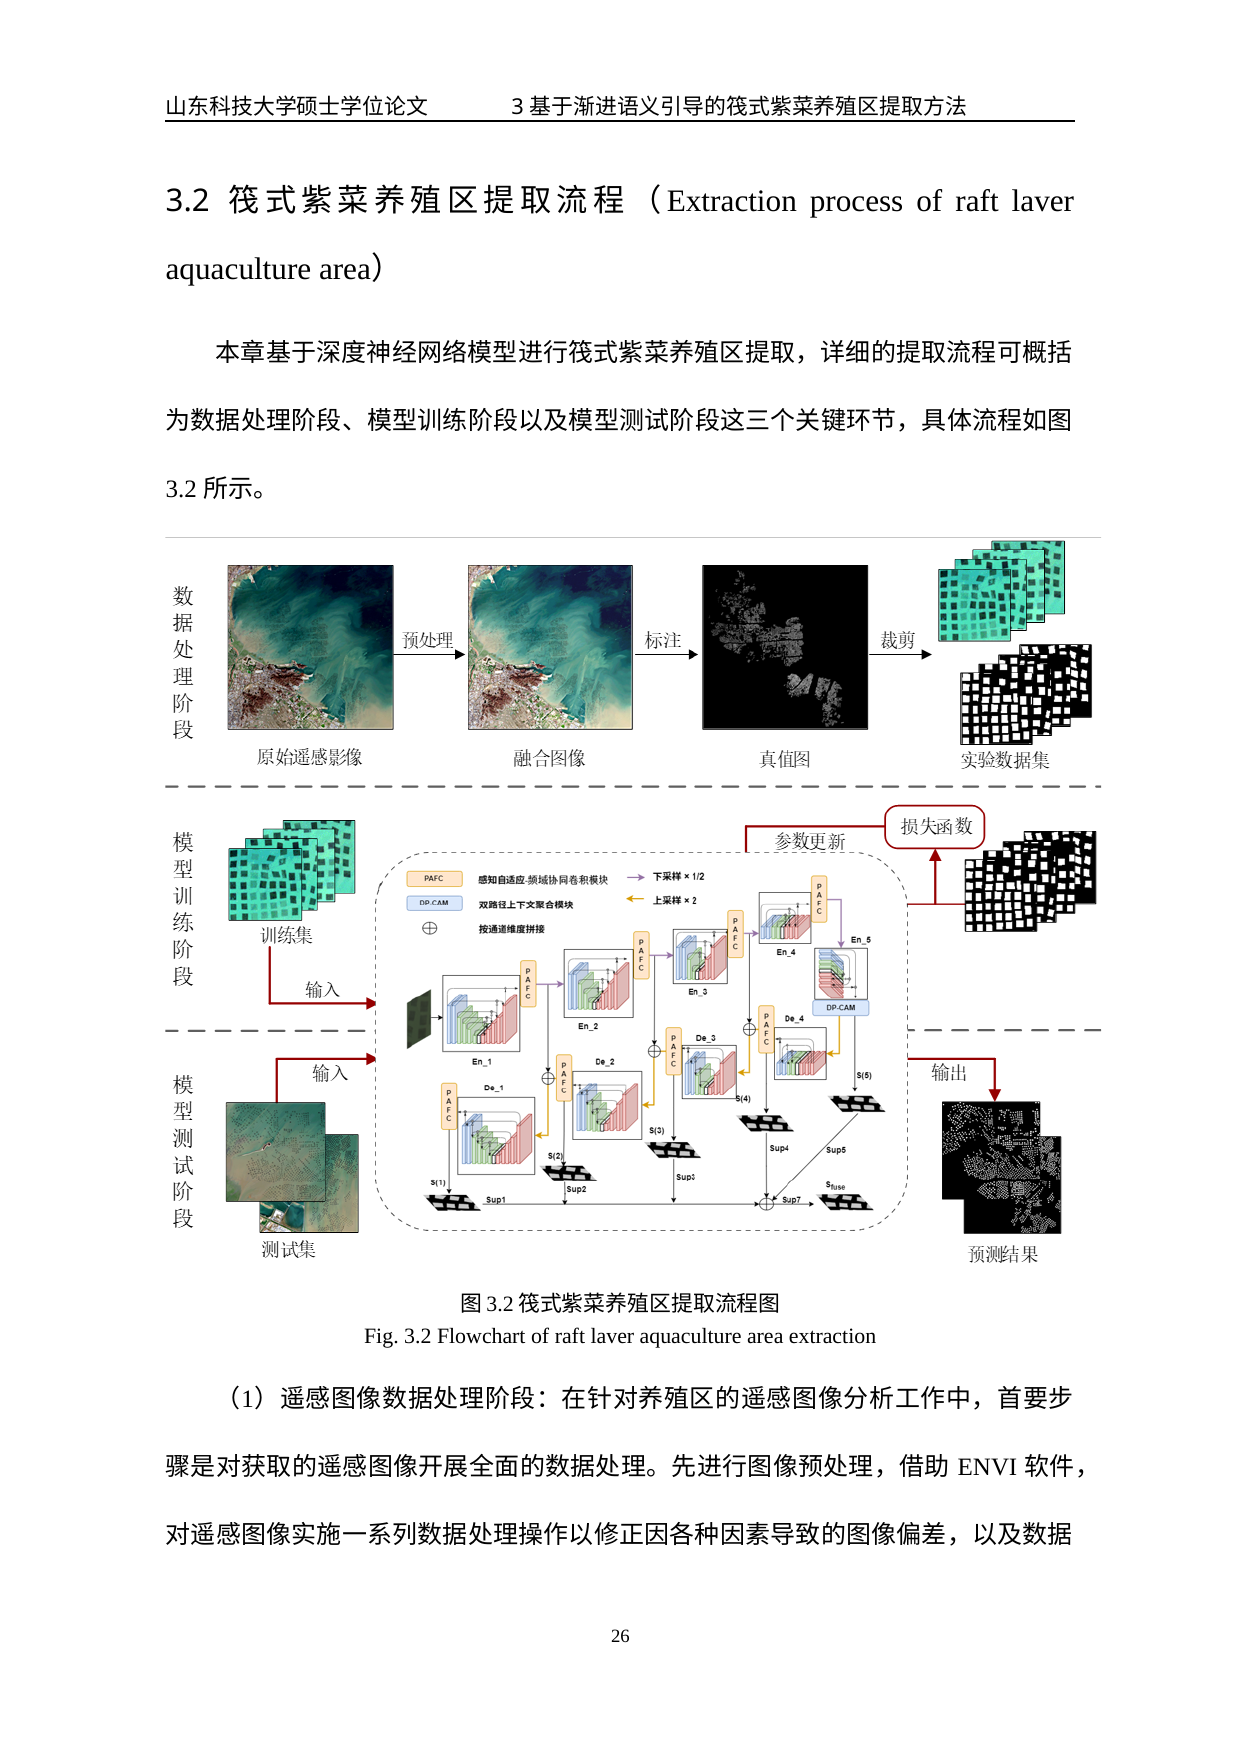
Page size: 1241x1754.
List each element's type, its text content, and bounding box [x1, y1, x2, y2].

picture [165, 537, 1102, 1273]
text Fig. 3.2 Flowchart of raft laver aquaculture area extraction [165, 1318, 1075, 1352]
subtitle 3.2 筏式紫菜养殖区提取流程（Extraction process of raft laver aquaculture area） [165, 164, 1075, 300]
text 本章基于深度神经网络模型进行筏式紫菜养殖区提取，详细的提取流程可概括为数据处理阶段、模型训练阶段以及模型测试阶段这三个关键环节，具体流程如图 3.2 所示。 [165, 317, 1075, 520]
text 图3.2筏式紫菜养殖区提取流程图 [165, 1284, 1075, 1318]
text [165, 1362, 1075, 1566]
